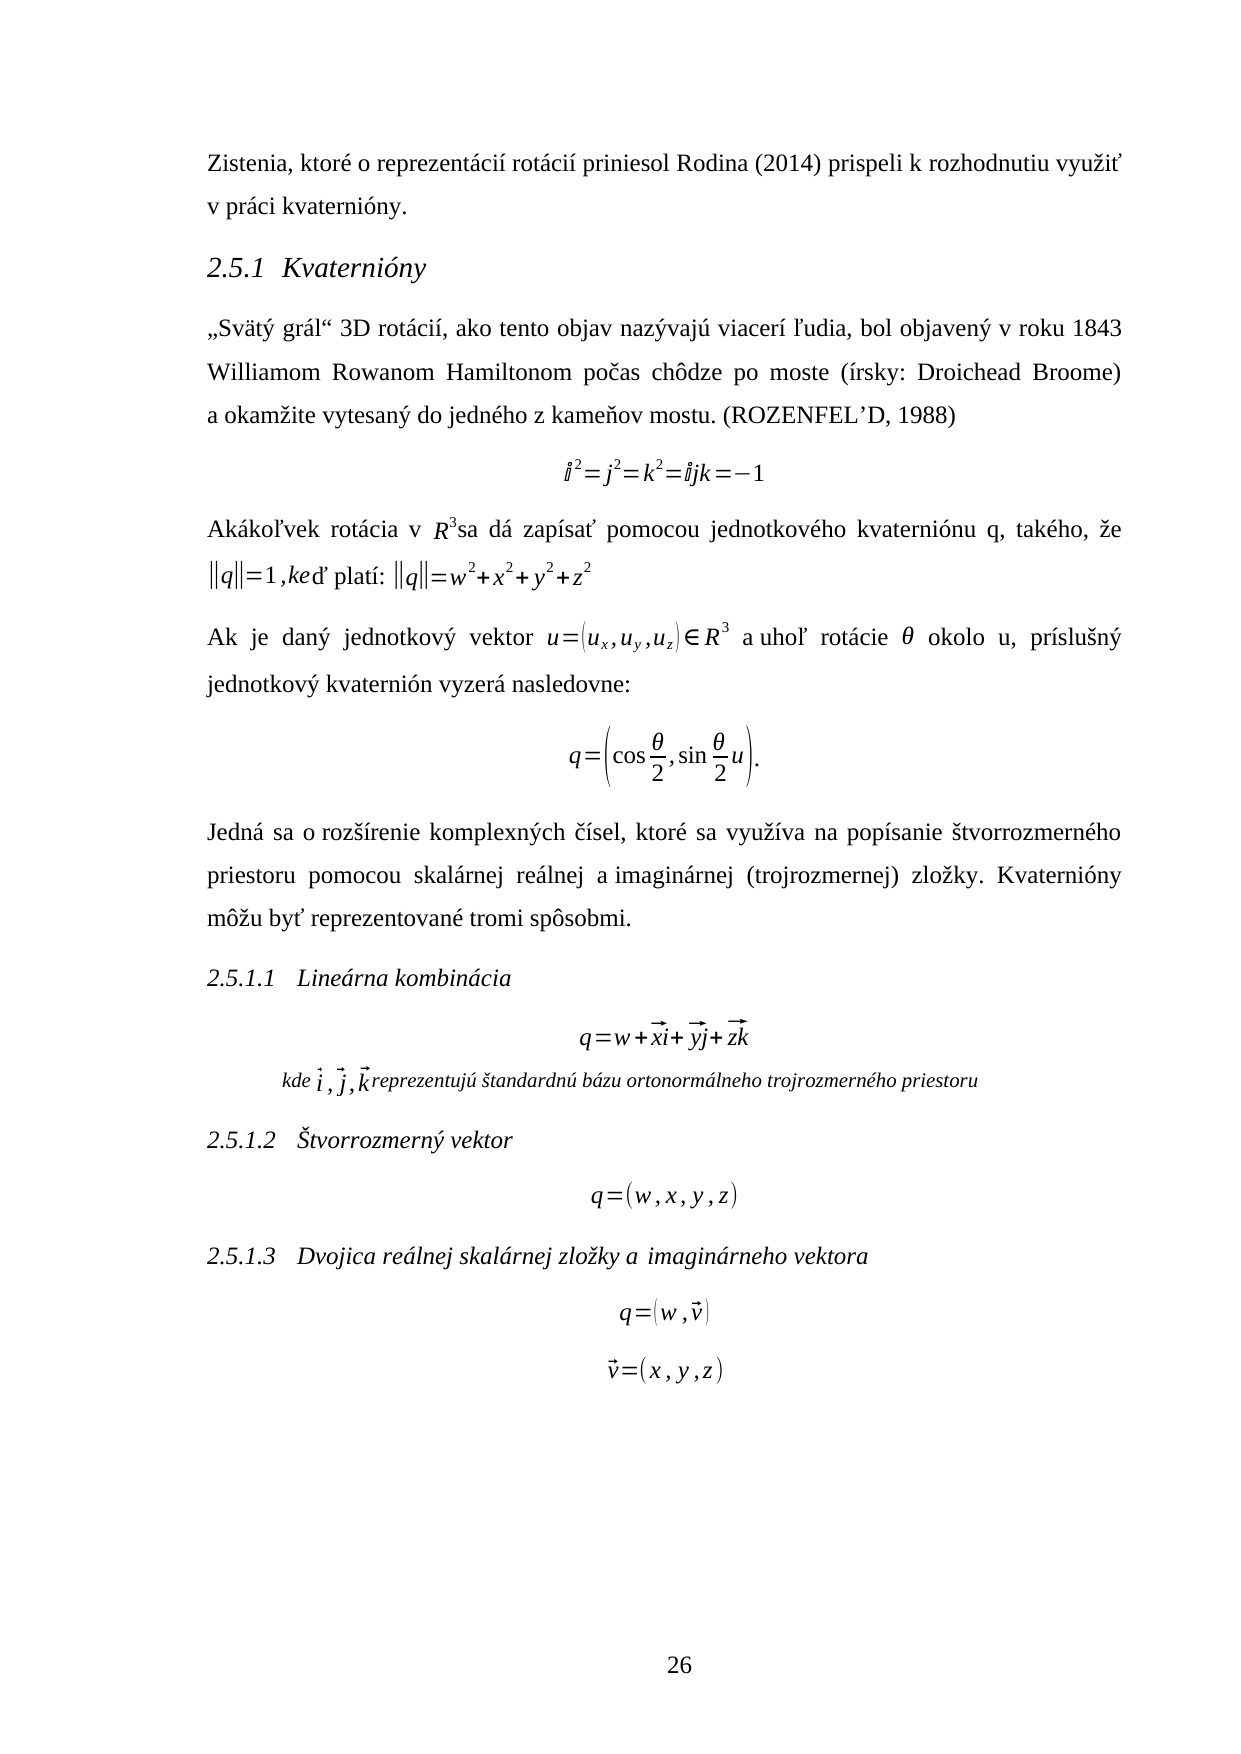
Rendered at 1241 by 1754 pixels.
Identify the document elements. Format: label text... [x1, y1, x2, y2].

text Akákoľvek rotácia v sa dá zapísať pomocou jednotkového kvaterniónu q, takého, že ď platí: [207, 513, 1122, 592]
text . [207, 725, 1122, 790]
text Ak je daný jednotkový vektor a uhoľ rotácie okolo u, príslušný jednotkový kvaternión vyzerá nasledovne: [207, 618, 1122, 698]
text kde reprezentujú štandardnú bázu ortonormálneho trojrozmerného priestoru [207, 1064, 1122, 1096]
subtitle Kvaternióny [207, 251, 1122, 284]
subtitle Lineárna kombinácia [207, 963, 1122, 992]
text Zistenia, ktoré o reprezentácií rotácií priniesol Rodina (2014) prispeli k rozhodnutiu využiť v práci kvaternióny. [207, 148, 1122, 219]
text „Svätý grál“ 3D rotácií, ako tento objav nazývajú viacerí ľudia, bol objavený v roku 1843 Williamom Rowanom Hamiltonom počas chôdze po moste (írsky: Droichead Broome) a okamžite vytesaný do jedného z kameňov mostu. (ROZENFEL’D, 1988) [207, 313, 1122, 428]
subtitle Dvojica reálnej skalárnej zložky a imaginárneho vektora [207, 1241, 1122, 1270]
text Jedná sa o rozšírenie komplexných čísel, ktoré sa využíva na popísanie štvorrozmerného priestoru pomocou skalárnej reálnej a imaginárnej (trojrozmernej) zložky. Kvaternióny môžu byť reprezentované tromi spôsobmi. [207, 817, 1122, 932]
subtitle Štvorrozmerný vektor [207, 1125, 1122, 1153]
